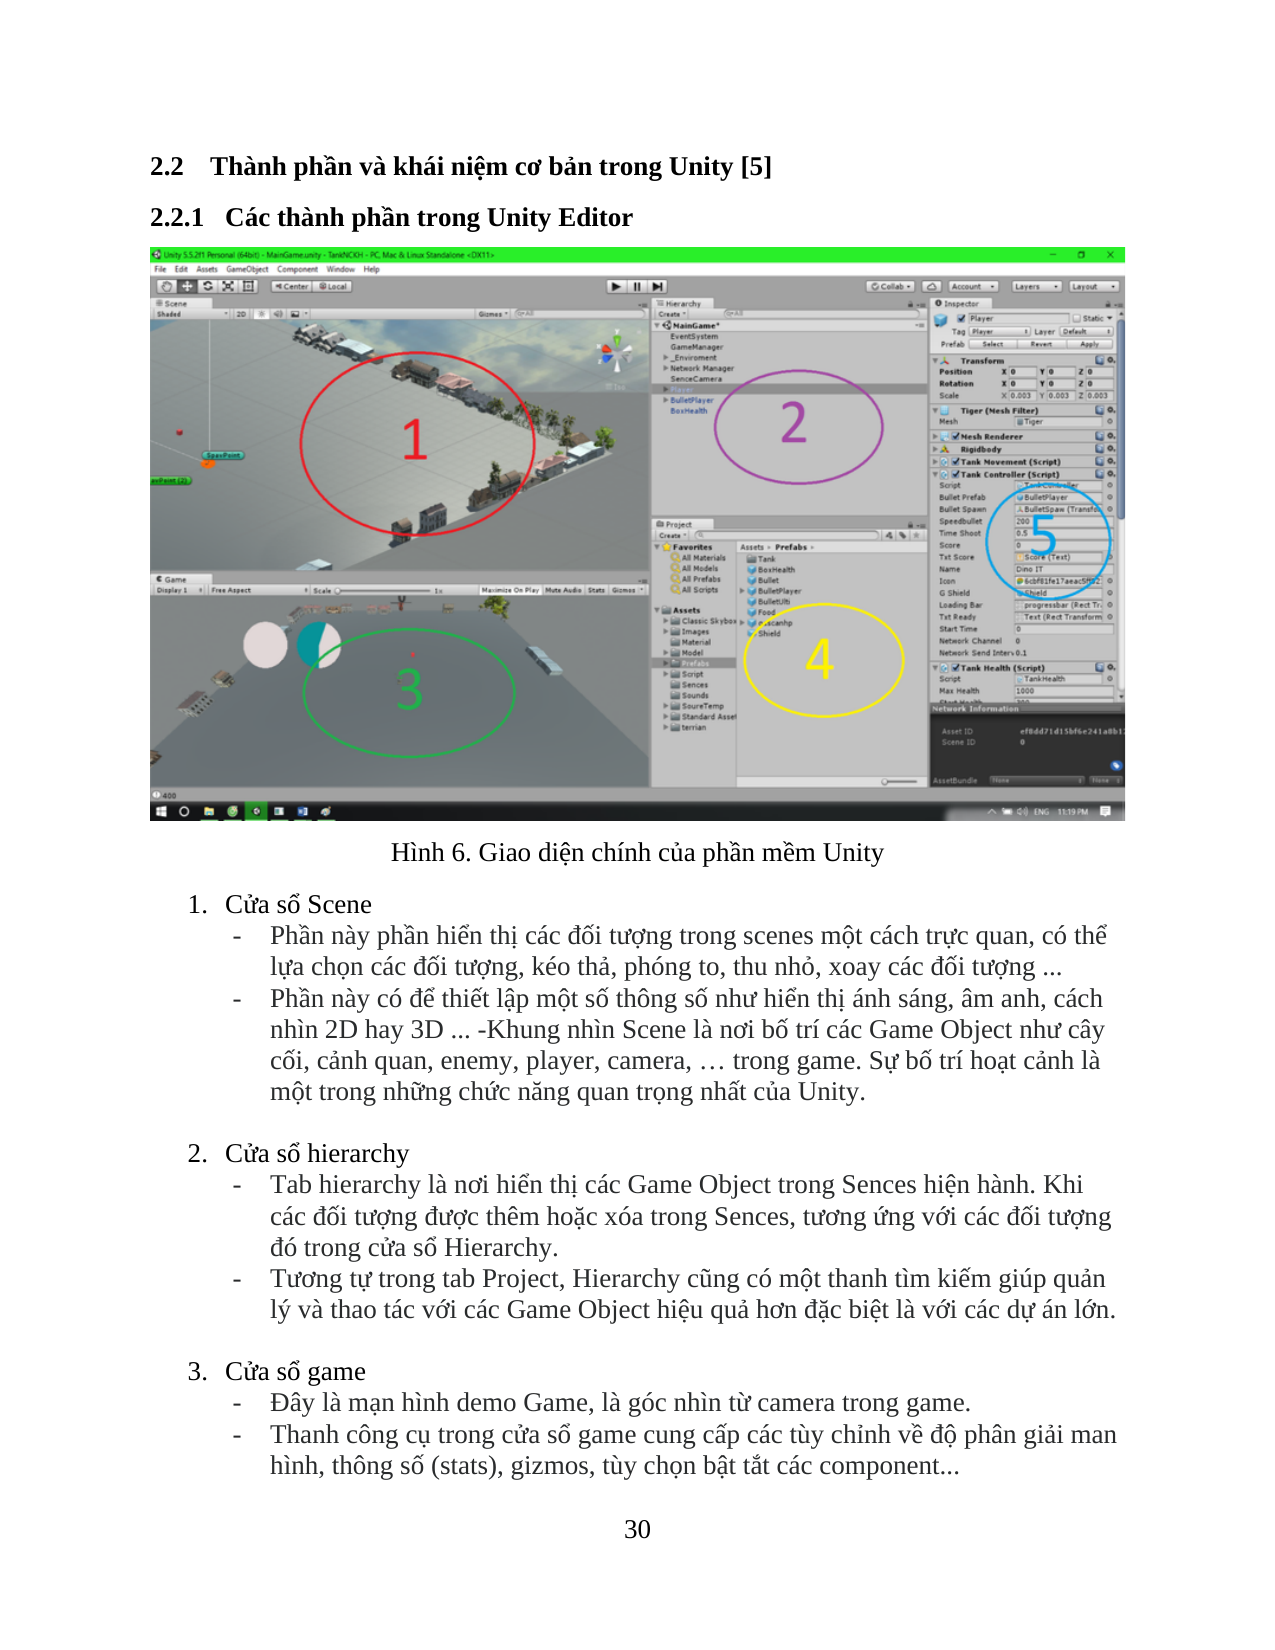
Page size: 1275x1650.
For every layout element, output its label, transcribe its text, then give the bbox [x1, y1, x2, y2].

list Cửa sổ Scene [187, 888, 1125, 919]
subtitle Thành phần và khái niệm cơ bản trong Unity [150, 150, 1125, 181]
list Phần này phần hiển thị các đối tượng trong scenes một cách trực quan, có thể lựa chọn các đối tượng, kéo thả, phóng to, thu nhỏ, xoay các đối tượng ... [232, 919, 1125, 982]
list Đây là mạn hình demo Game, là góc nhìn từ camera trong game. [232, 1387, 1125, 1418]
list Tab hierarchy là nơi hiển thị các Game Object trong Sences hiện hành. Khi các đối tượng được thêm hoặc xóa trong Sences, tương ứng với các đối tượng đó trong cửa sổ Hierarchy. [232, 1168, 1125, 1262]
list Cửa sổ hierarchy [187, 1137, 1125, 1168]
picture [150, 247, 1125, 821]
subtitle Các thành phần trong Unity Editor [150, 201, 1125, 232]
text Hình 6. Giao diện chính của phần mềm Unity [150, 836, 1125, 867]
list Tương tự trong tab Project, Hierarchy cũng có một thanh tìm kiếm giúp quản lý và thao tác với các Game Object hiệu quả hơn đặc biệt là với các dự án lớn. [232, 1262, 1125, 1324]
list Thanh công cụ trong cửa sổ game cung cấp các tùy chỉnh về độ phân giải man hình, thông số (stats), gizmos, tùy chọn bật tắt các component... [232, 1418, 1125, 1480]
list Cửa sổ game [187, 1355, 1125, 1387]
list Phần này có để thiết lập một số thông số như hiển thị ánh sáng, âm anh, cách nhìn 2D hay 3D ... -Khung nhìn Scene là nơi bố trí các Game Object như cây cối, cảnh quan, enemy, player, camera, … trong game. Sự bố trí hoạt cảnh là một trong những chức năng quan trọng nhất của Unity. [232, 982, 1125, 1106]
